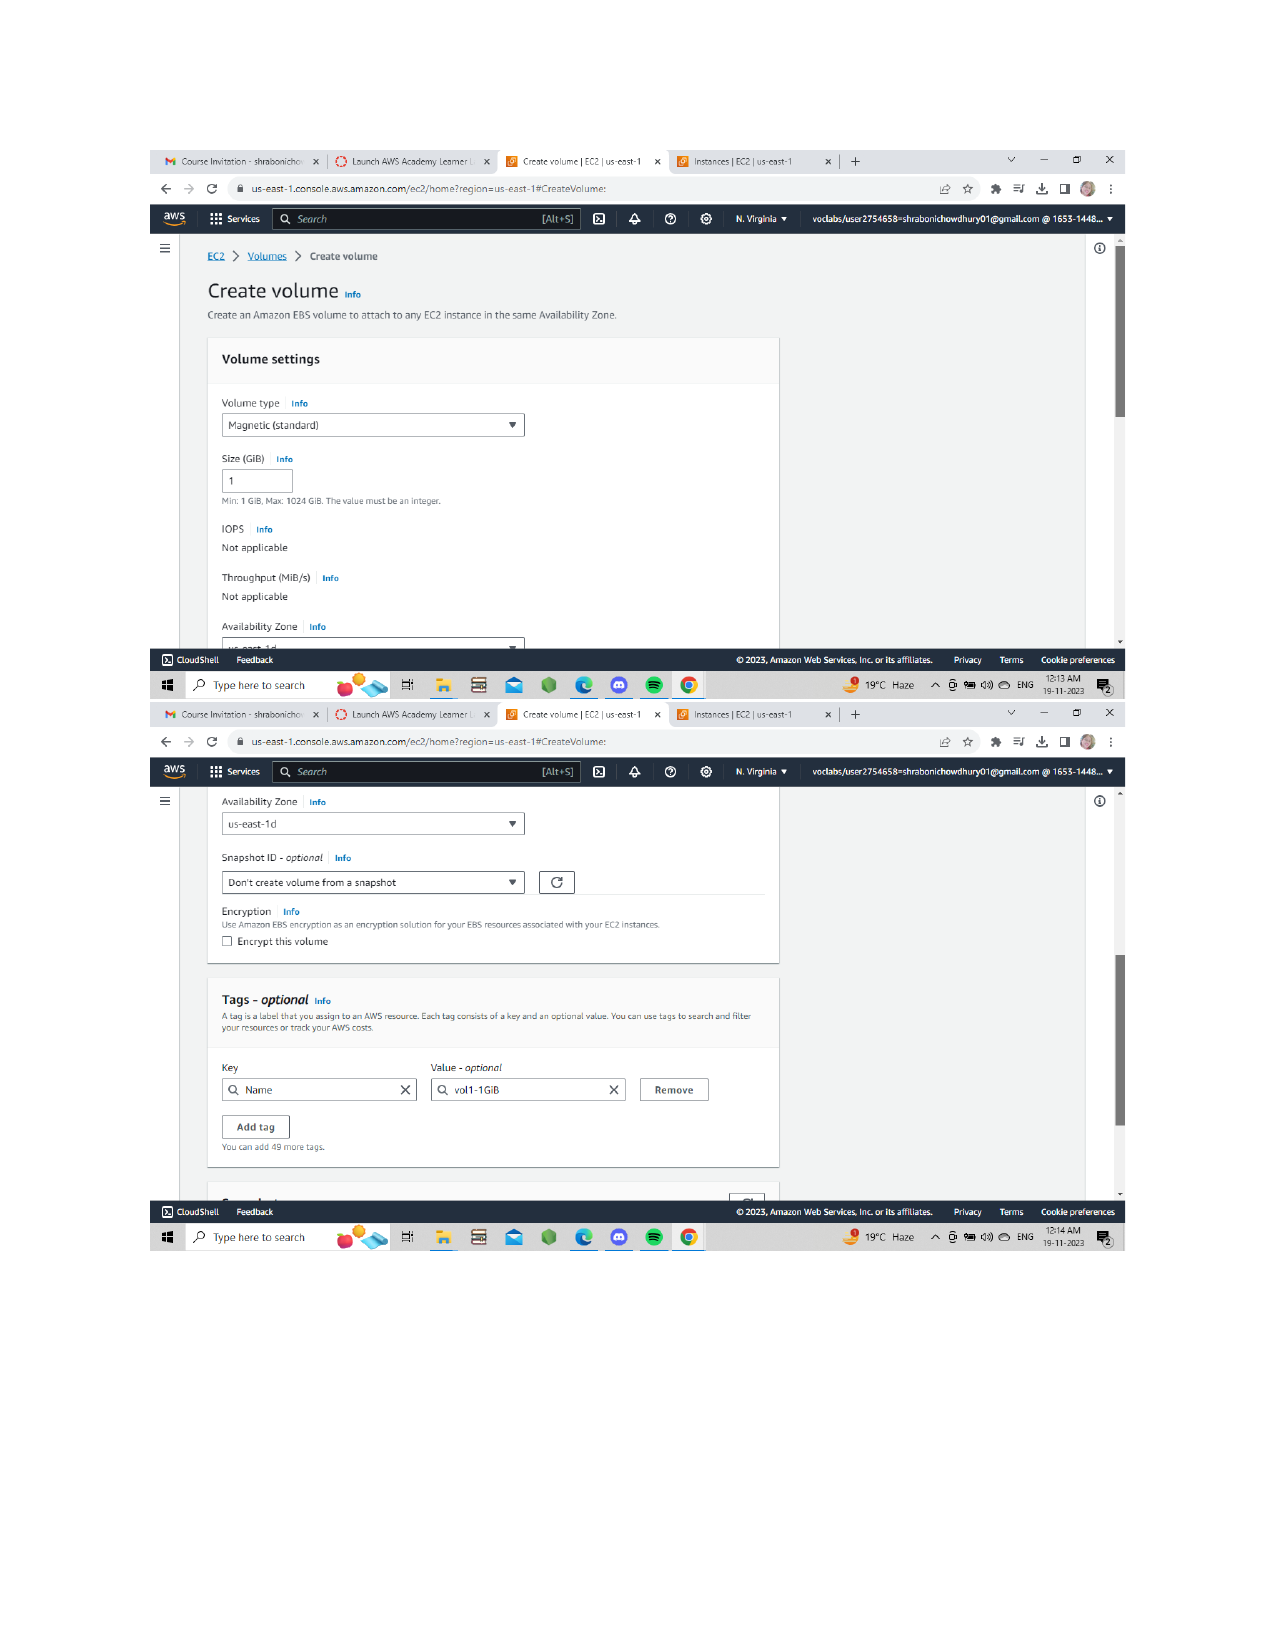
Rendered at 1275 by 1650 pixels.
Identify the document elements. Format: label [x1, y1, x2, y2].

picture [150, 150, 1125, 699]
picture [150, 702, 1125, 1251]
